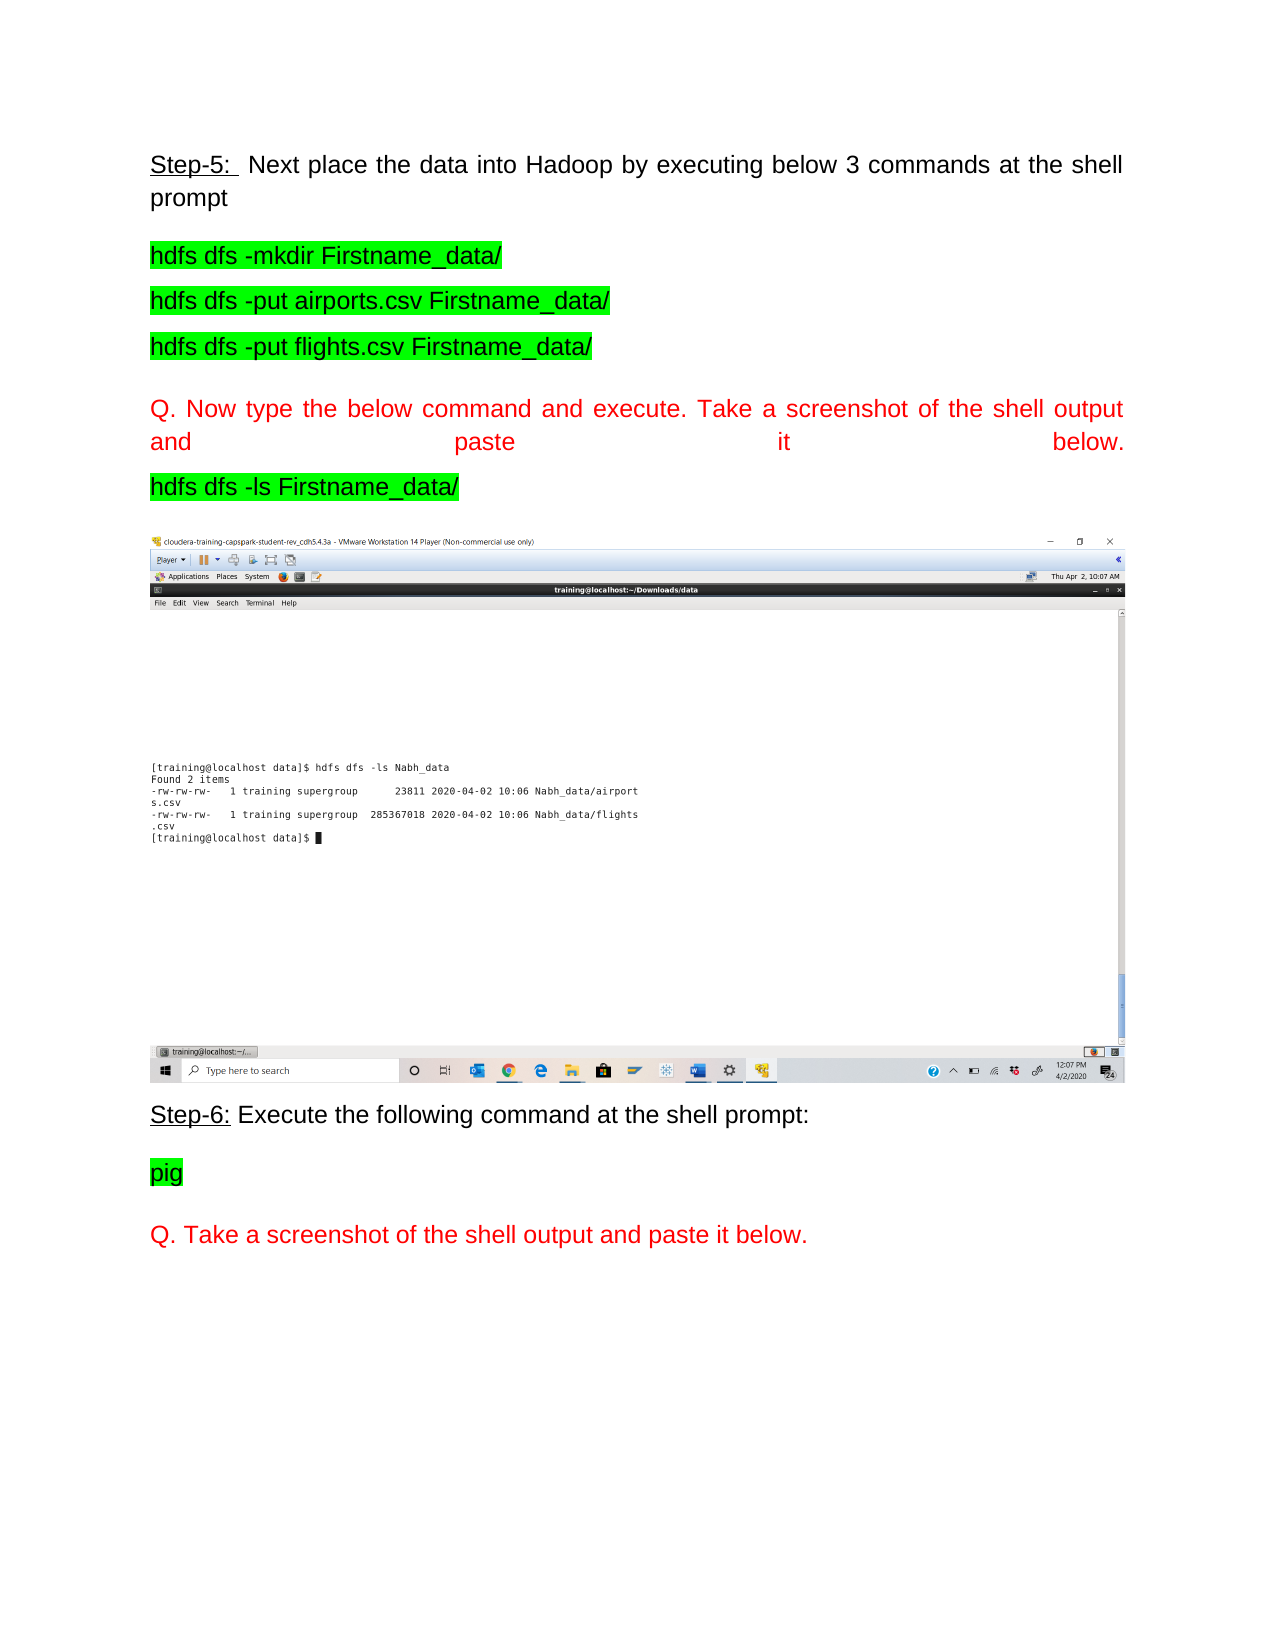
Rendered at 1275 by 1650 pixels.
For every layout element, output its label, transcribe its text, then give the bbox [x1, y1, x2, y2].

text Step-6: Execute the following command at the shell prompt: [150, 1100, 1125, 1128]
picture [150, 534, 1125, 1083]
text Q. Take a screenshot of the shell output and paste it below. [150, 1219, 1125, 1248]
text Step-5: Next place the data into Hadoop by executing below 3 commands at the shell prompt [150, 150, 1125, 212]
text Q. Now type the below command and execute. Take a screenshot of the shell output and paste it below. [150, 394, 1125, 518]
